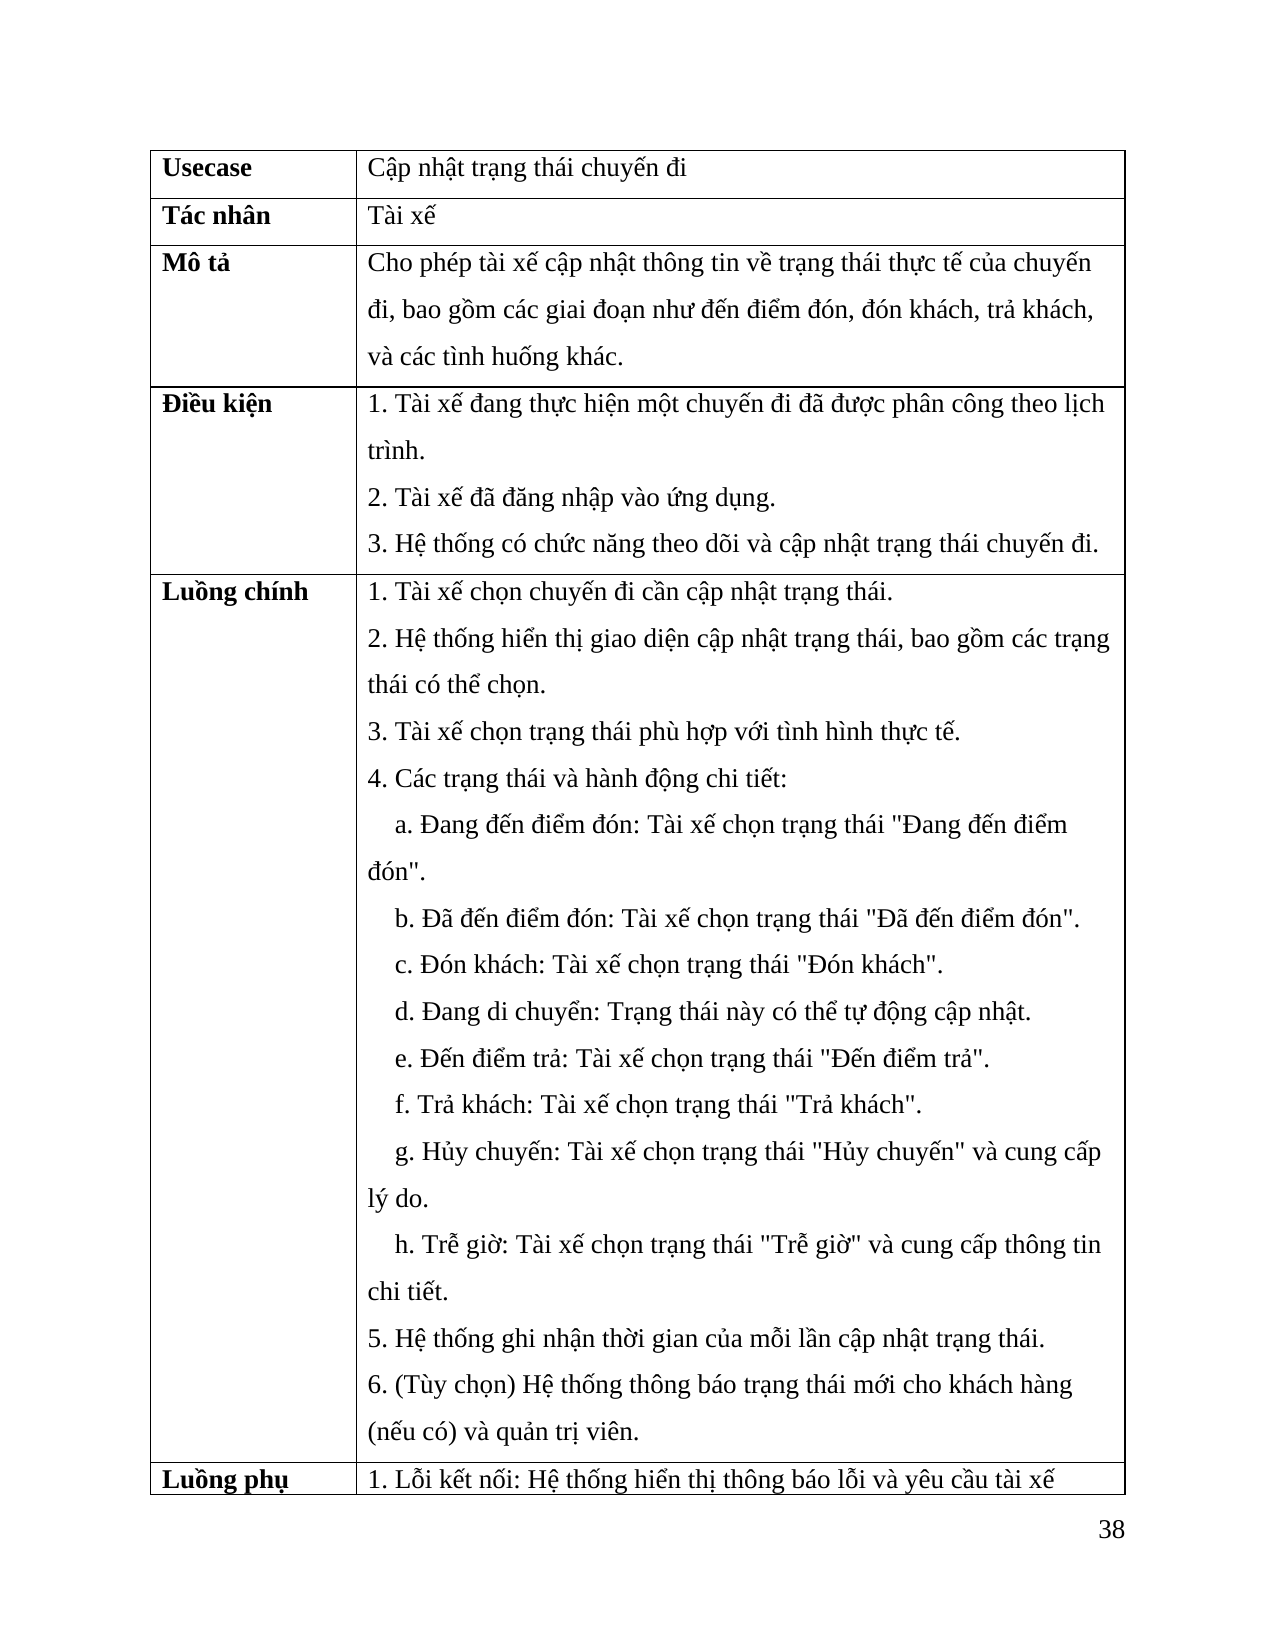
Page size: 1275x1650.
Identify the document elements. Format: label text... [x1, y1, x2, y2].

table_cell Cho phép tài xế cập nhật thông tin về trạng thái thực tế của chuyến đi, bao gồm các giai đoạn như đến điểm đón, đón khách, trả khách, và các tình huống khác. [357, 246, 1124, 386]
table_cell Luồng phụ [151, 1463, 356, 1494]
table_cell Điều kiện [151, 388, 356, 574]
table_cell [357, 1463, 1124, 1494]
table_cell 1. Tài xế đang thực hiện một chuyến đi đã được phân công theo lịch trình. 2. Tài xế đã đăng nhập vào ứng dụng. 3. Hệ thống có chức năng theo dõi và cập nhật trạng thái chuyến đi. [357, 388, 1124, 574]
table_cell Tác nhân [151, 199, 356, 245]
table_cell Mô tả [151, 246, 356, 386]
table_header Cập nhật trạng thái chuyến đi [357, 151, 1124, 198]
table_cell Luồng chính [151, 575, 356, 1462]
table_header Usecase [151, 151, 356, 198]
table_cell Tài xế [357, 199, 1124, 245]
table_cell 1. Tài xế chọn chuyến đi cần cập nhật trạng thái. 2. Hệ thống hiển thị giao diện cập nhật trạng thái, bao gồm các trạng thái có thể chọn. 3. Tài xế chọn trạng thái phù hợp với tình hình thực tế. 4. Các trạng thái và hành động chi tiết: a. Đang đến điểm đón: Tài xế chọn trạng thái "Đang đến điểm đón". b. Đã đến điểm đón: Tài xế chọn trạng thái "Đã đến điểm đón". c. Đón khách: Tài xế chọn trạng thái "Đón khách". d. Đang di chuyển: Trạng thái này có thể tự động cập nhật. e. Đến điểm trả: Tài xế chọn trạng thái "Đến điểm trả". f. Trả khách: Tài xế chọn trạng thái "Trả khách". g. Hủy chuyến: Tài xế chọn trạng thái "Hủy chuyến" và cung cấp lý do. h. Trễ giờ: Tài xế chọn trạng thái "Trễ giờ" và cung cấp thông tin chi tiết. 5. Hệ thống ghi nhận thời gian của mỗi lần cập nhật trạng thái. 6. (Tùy chọn) Hệ thống thông báo trạng thái mới cho khách hàng (nếu có) và quản trị viên. [357, 575, 1124, 1462]
